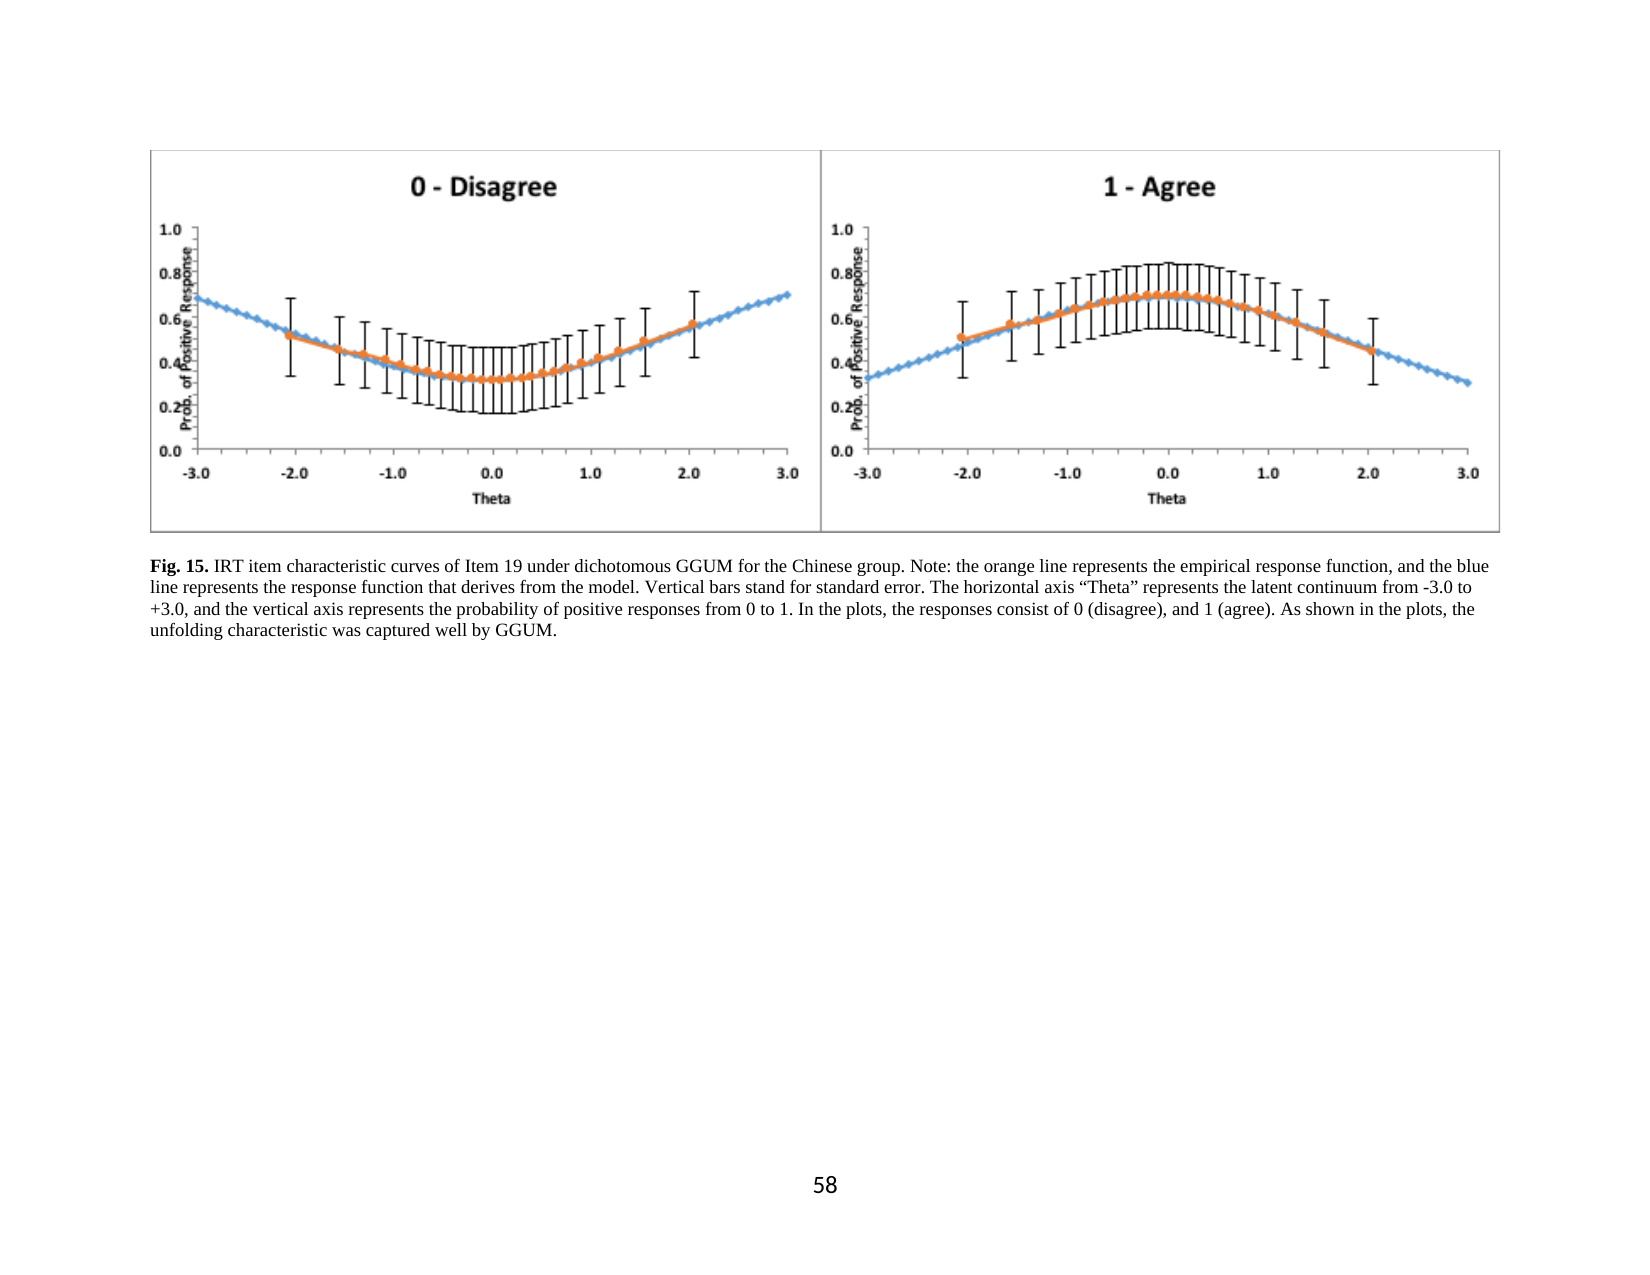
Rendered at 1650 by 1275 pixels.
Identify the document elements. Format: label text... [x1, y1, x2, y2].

text Fig. 15. IRT item characteristic curves of Item 19 under dichotomous GGUM for the Chinese group. Note: the orange line represents the empirical response function, and the blue line represents the response function that derives from the model. Vertical bars stand for standard error. The horizontal axis “Theta” represents the latent continuum from -3.0 to +3.0, and the vertical axis represents the probability of positive responses from 0 to 1. In the plots, the responses consist of 0 (disagree), and 1 (agree). As shown in the plots, the unfolding characteristic was captured well by GGUM. [150, 554, 1500, 641]
picture [150, 150, 1500, 533]
